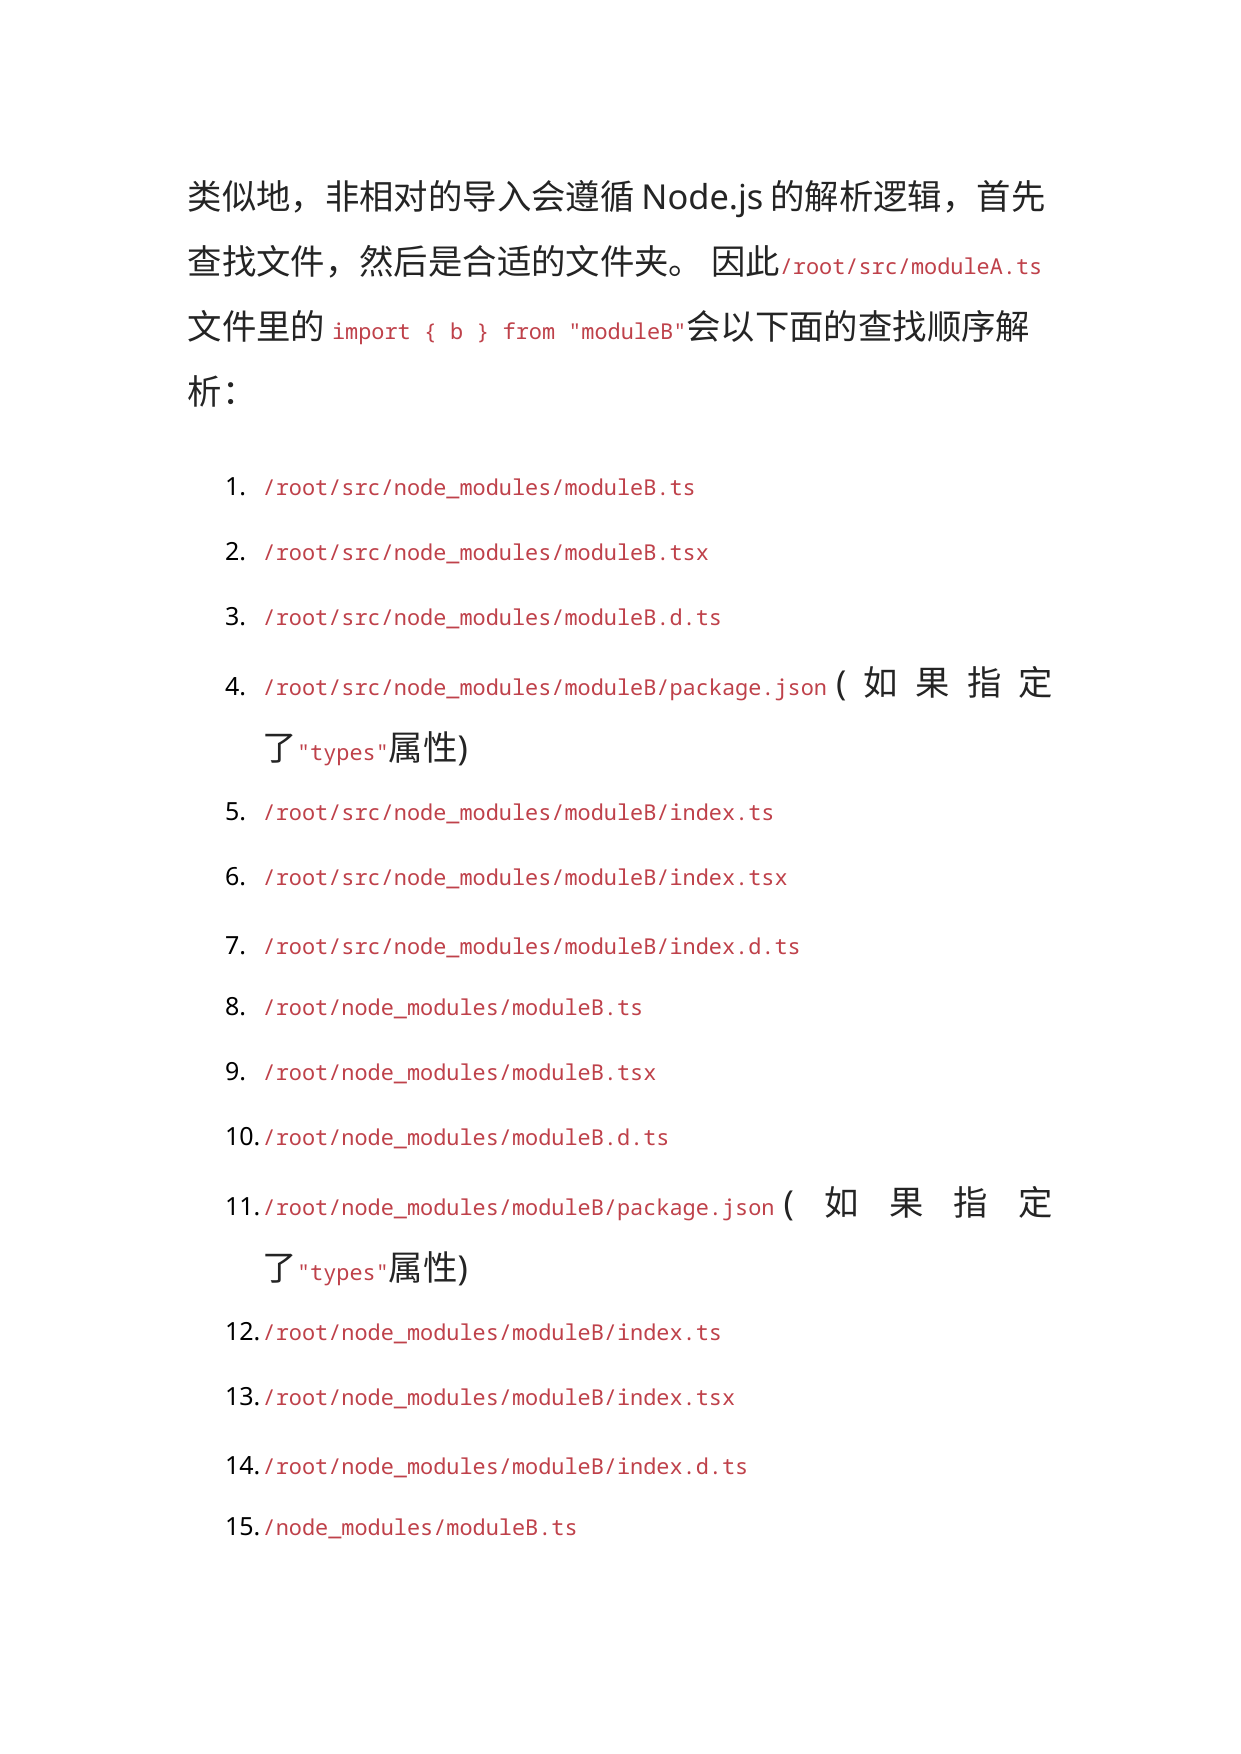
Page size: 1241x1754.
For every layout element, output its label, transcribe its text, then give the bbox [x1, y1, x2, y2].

list /root/src/node_modules/moduleB.d.ts [225, 583, 1053, 648]
list /root/node_modules/moduleB/index.tsx [225, 1363, 1053, 1428]
list /root/src/node_modules/moduleB/index.ts [225, 778, 1053, 843]
list /root/src/node_modules/moduleB/package.json (如果指定了"types"属性) [225, 648, 1053, 778]
list /root/node_modules/moduleB/package.json (如果指定了"types"属性) [225, 1168, 1053, 1298]
list /root/node_modules/moduleB.tsx [225, 1038, 1053, 1103]
list /root/node_modules/moduleB.d.ts [225, 1103, 1053, 1168]
list /root/src/node_modules/moduleB.ts [225, 453, 1053, 518]
list /root/src/node_modules/moduleB/index.tsx [225, 843, 1053, 908]
list /node_modules/moduleB.ts [225, 1493, 1053, 1558]
text 类似地，非相对的导入会遵循Node.js的解析逻辑，首先查找文件，然后是合适的文件夹。 因此/root/src/moduleA.ts文件里的import { b } from "moduleB"会以下面的查找顺序解析： [187, 162, 1053, 422]
list /root/node_modules/moduleB.ts [225, 973, 1053, 1038]
list /root/src/node_modules/moduleB.tsx [225, 518, 1053, 583]
list /root/node_modules/moduleB/index.ts [225, 1298, 1053, 1363]
list /root/node_modules/moduleB/index.d.ts [225, 1428, 1053, 1493]
list /root/src/node_modules/moduleB/index.d.ts [225, 908, 1053, 973]
